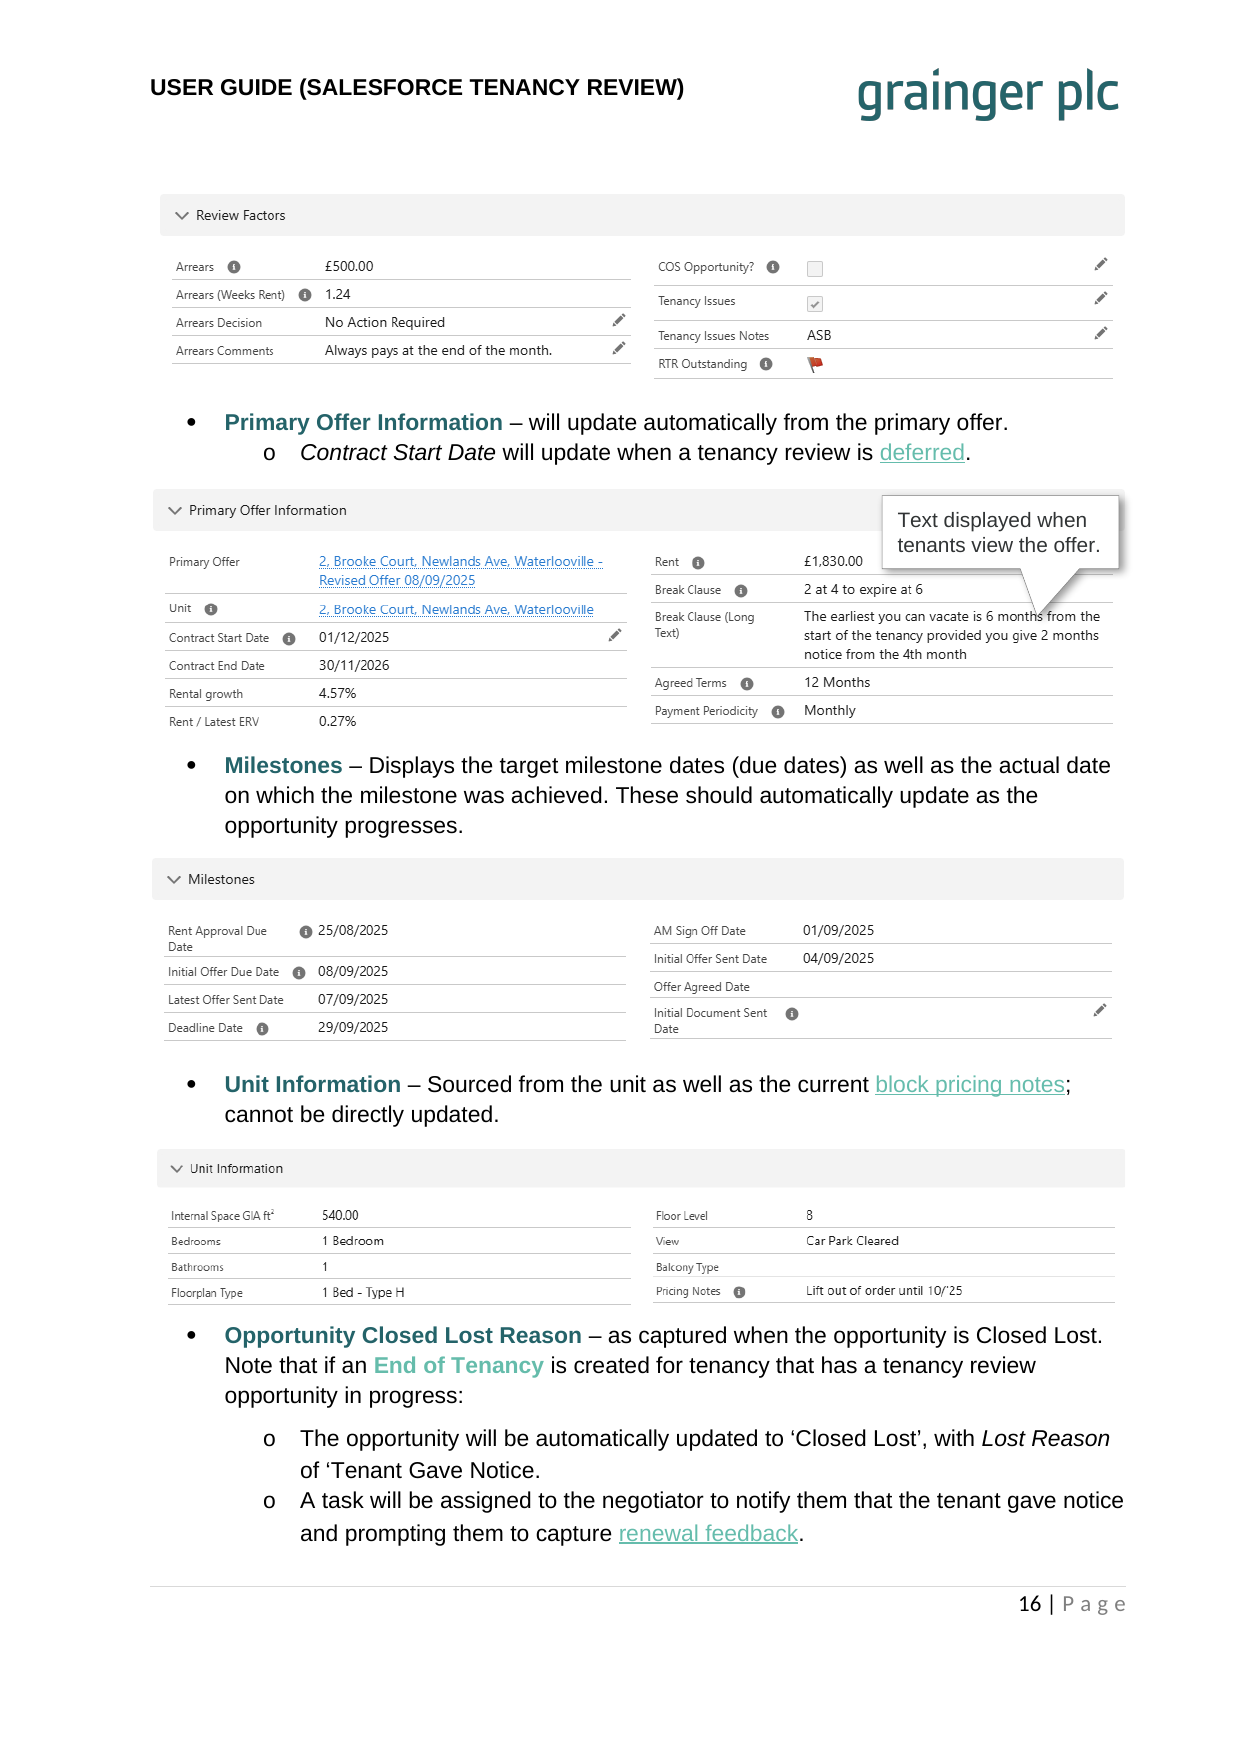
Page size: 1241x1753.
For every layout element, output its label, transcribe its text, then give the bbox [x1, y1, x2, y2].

picture [150, 189, 1125, 384]
list Unit Information – Sourced from the unit as well as the current block pricing notes; cannot be directly updated. [187, 1071, 1126, 1127]
picture [150, 854, 1125, 1046]
list Milestones – Displays the target milestone dates (due dates) as well as the actual date on which the milestone was achieved. These should automatically update as the opportunity progresses. [187, 752, 1126, 838]
picture [150, 484, 1125, 727]
picture [150, 1143, 1125, 1310]
list A task will be assigned to the negotiator to notify them that the tenant gave notice and prompting them to capture renewal feedback. [262, 1487, 1126, 1546]
list The opportunity will be automatically updated to ‘Closed Lost’, with Lost Reason of ‘Tenant Gave Notice. [262, 1425, 1126, 1483]
list Primary Offer Information – will update automatically from the primary offer. [187, 409, 1126, 435]
list Contract Start Date will update when a tenancy review is deferred. [262, 439, 1126, 467]
list Opportunity Closed Lost Reason – as captured when the opportunity is Closed Lost. Note that if an End of Tenancy is created for tenancy that has a tenancy review opportunity in progress: [187, 1322, 1126, 1409]
picture [858, 68, 1119, 121]
